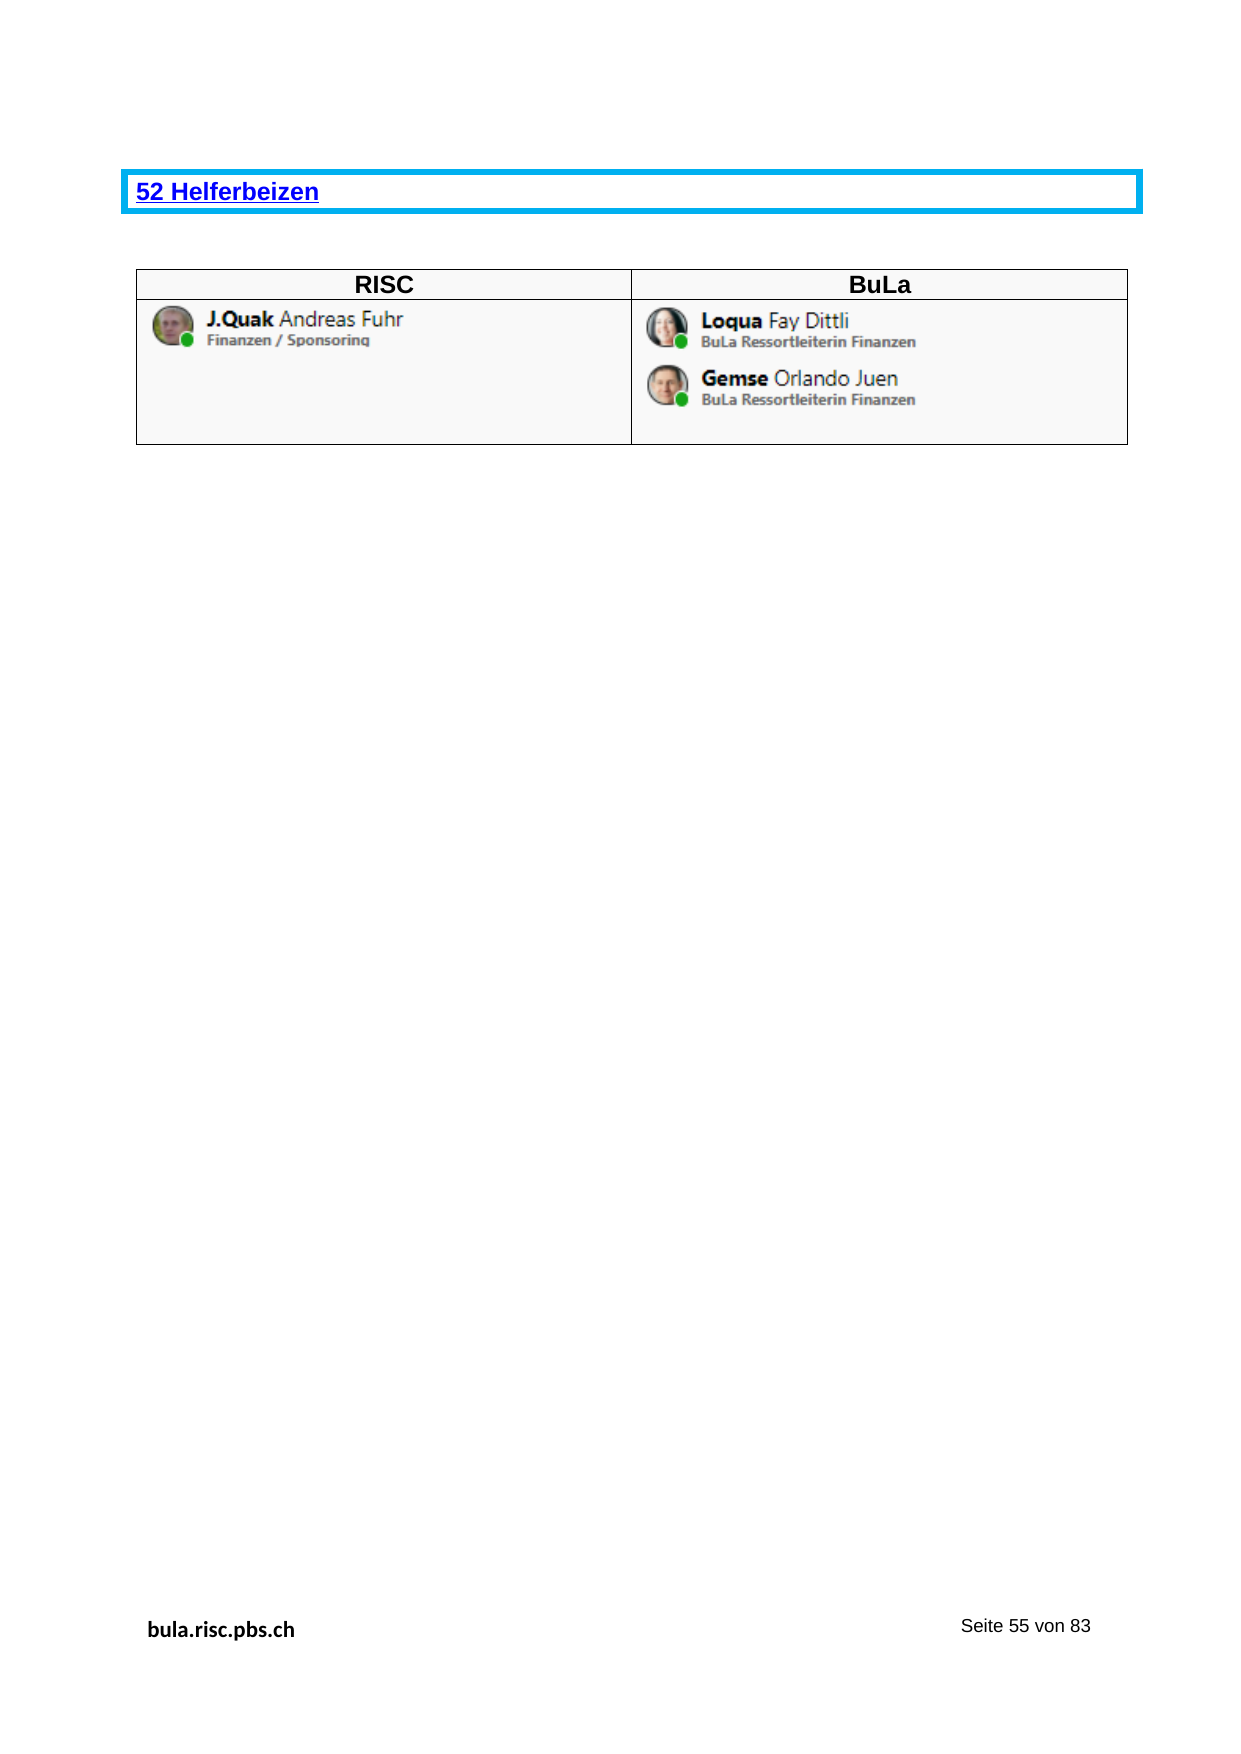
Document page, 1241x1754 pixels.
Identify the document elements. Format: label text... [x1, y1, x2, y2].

table_cell [137, 300, 631, 444]
table_header BuLa [632, 270, 1127, 299]
picture [643, 300, 943, 418]
picture [147, 300, 410, 355]
table_header RISC [137, 270, 631, 299]
table_cell [632, 300, 1127, 444]
text 52 Helferbeizen [128, 175, 1136, 208]
